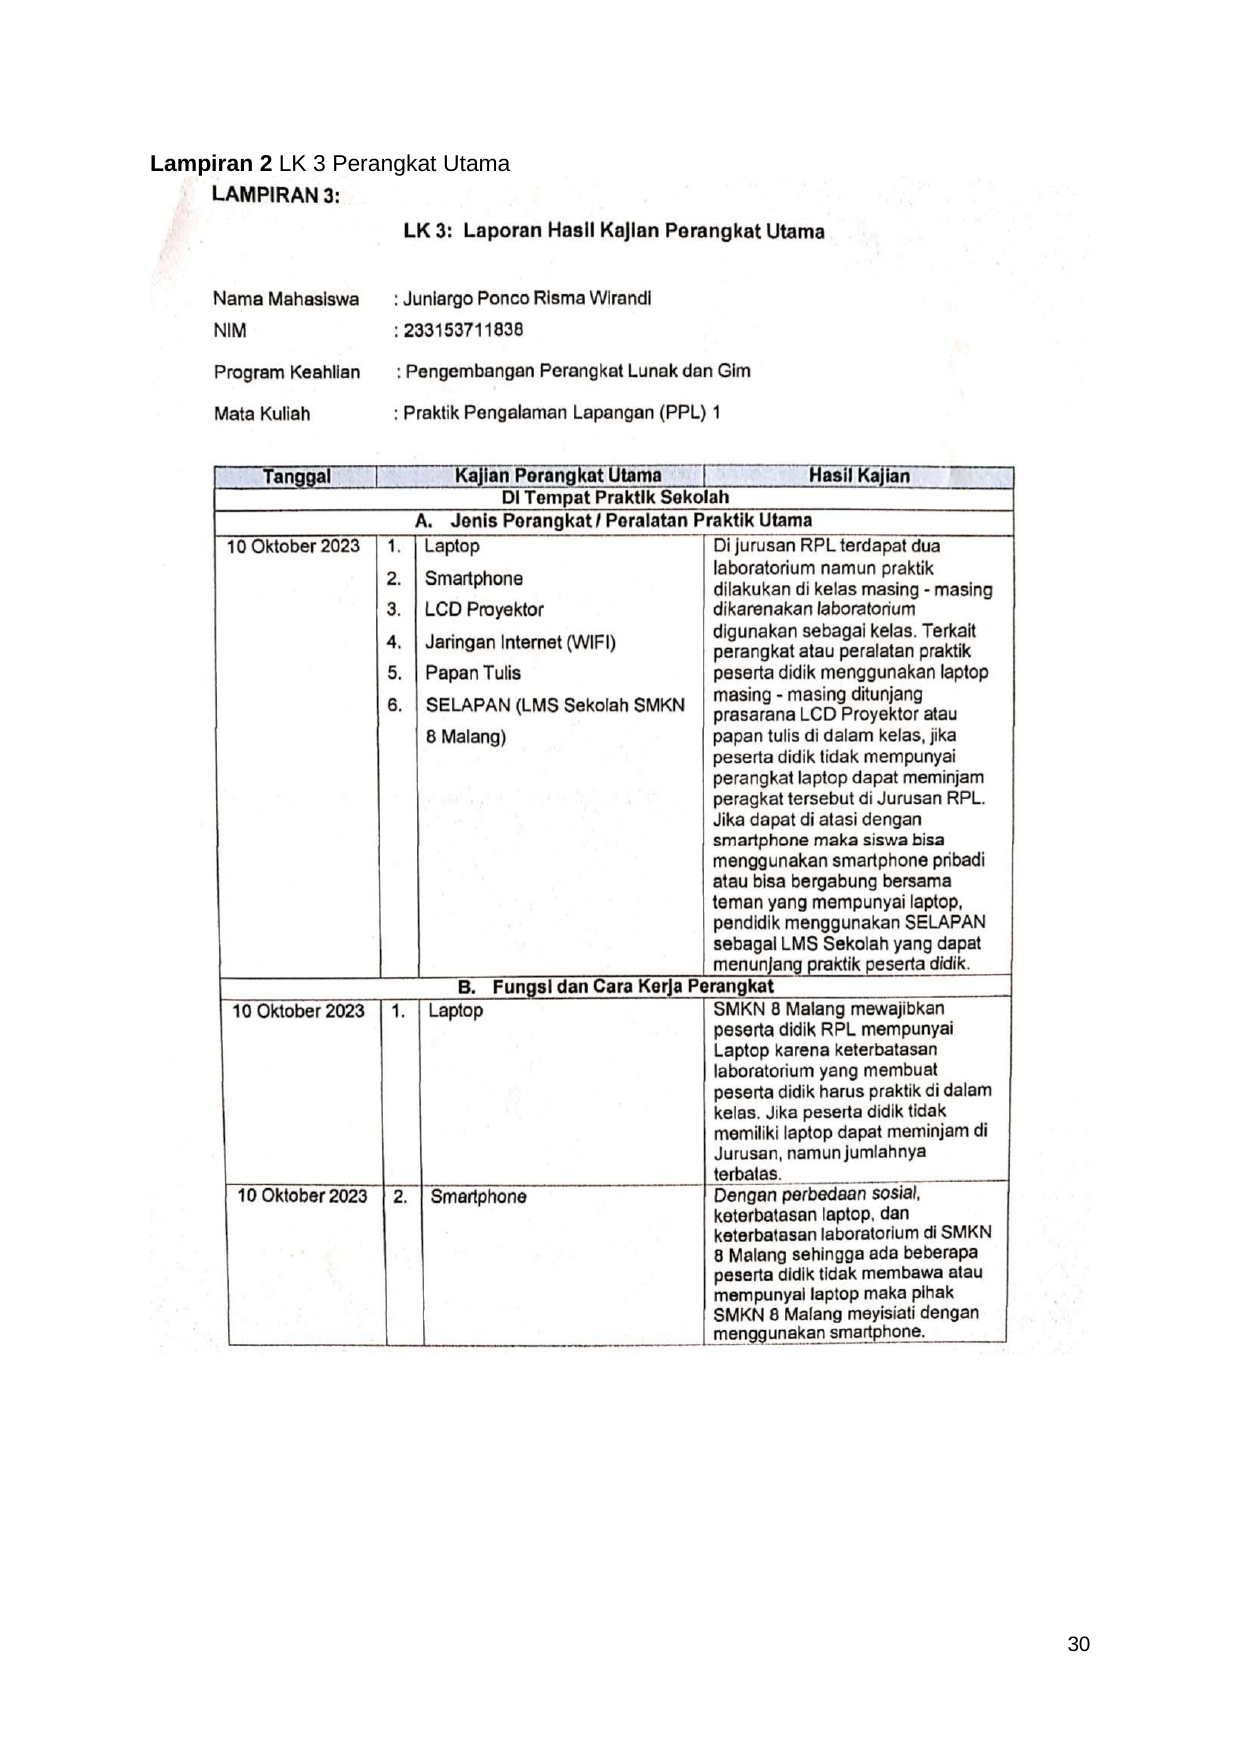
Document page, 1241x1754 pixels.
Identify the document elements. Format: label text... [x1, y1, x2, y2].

picture [150, 176, 1091, 1355]
text Lampiran 2 LK 3 Perangkat Utama [150, 150, 1090, 176]
